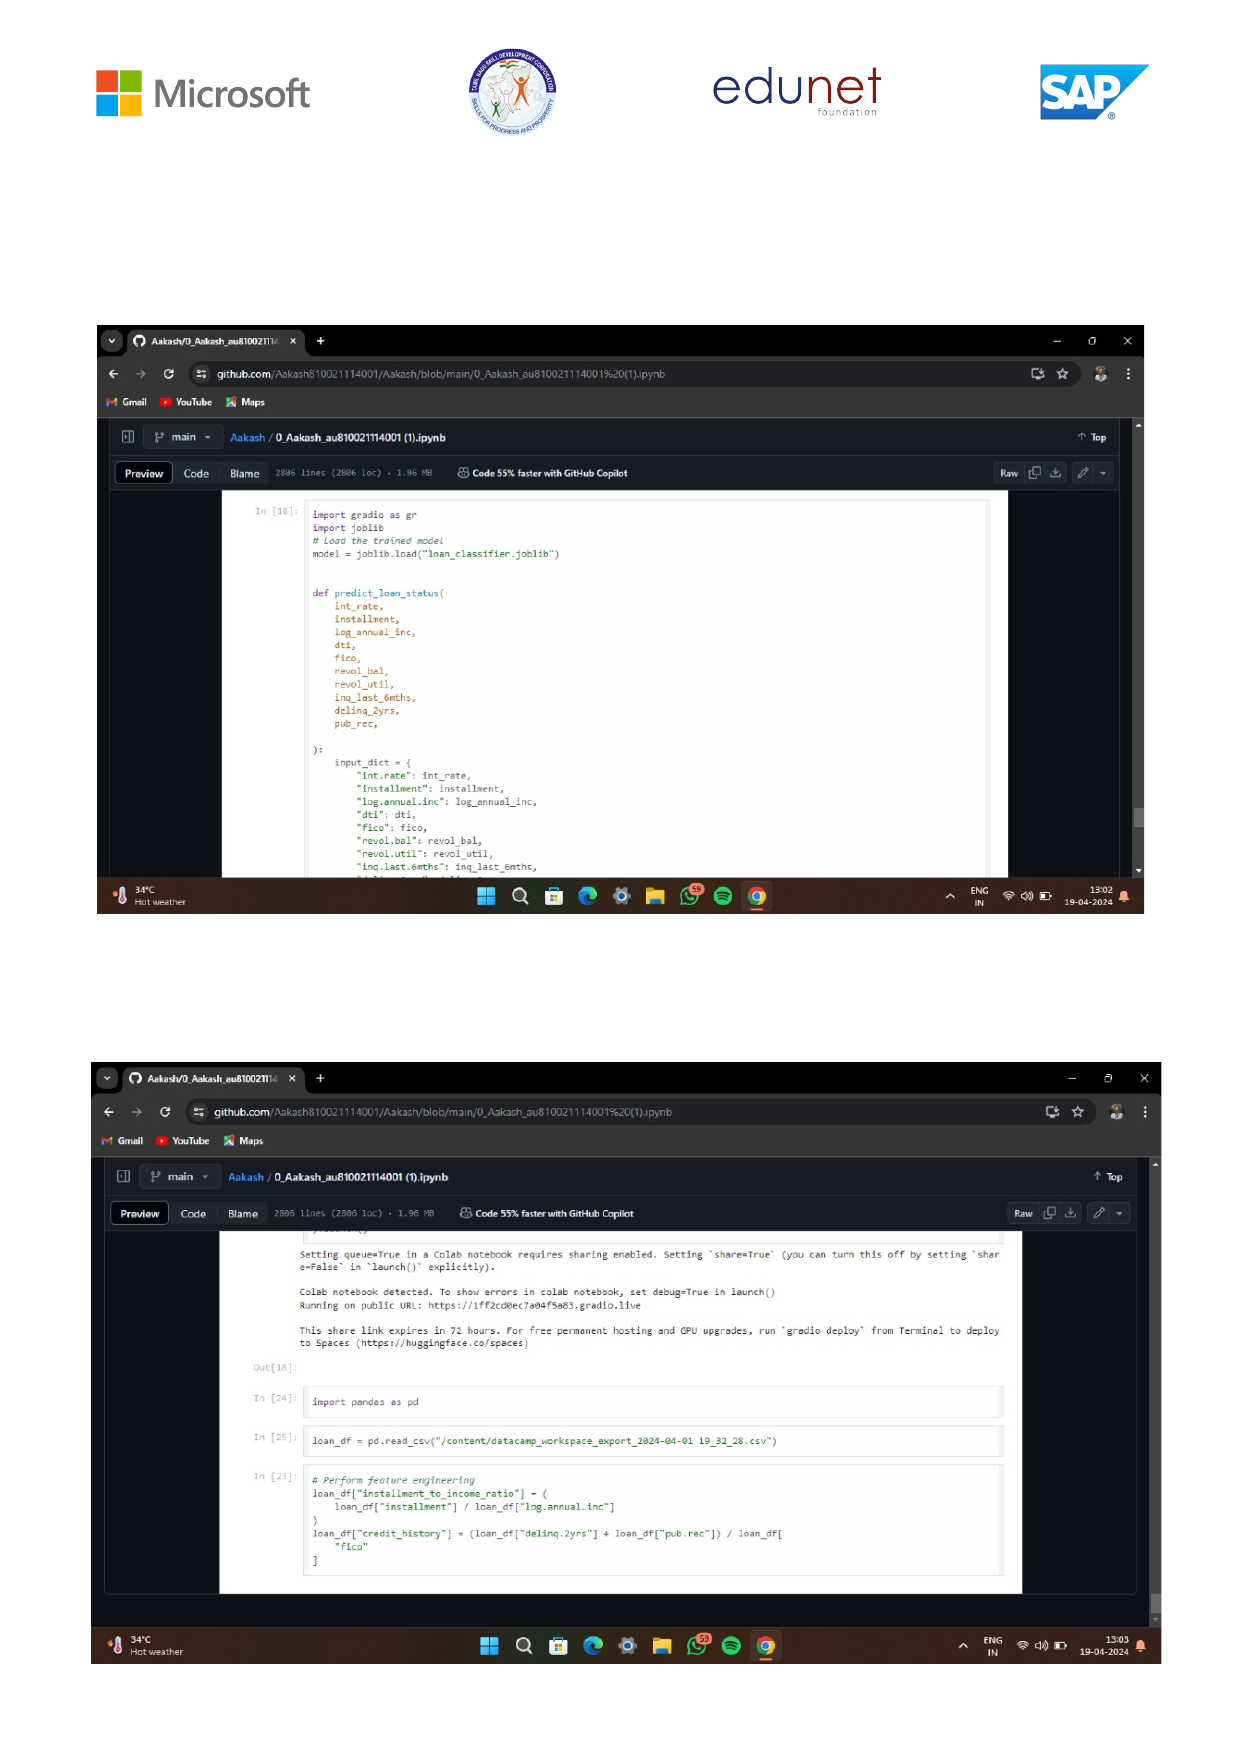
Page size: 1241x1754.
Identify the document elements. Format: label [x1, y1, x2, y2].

picture [91, 65, 316, 121]
picture [466, 45, 558, 137]
picture [1039, 63, 1151, 121]
picture [706, 60, 889, 122]
picture [91, 1062, 1162, 1664]
picture [97, 325, 1145, 914]
